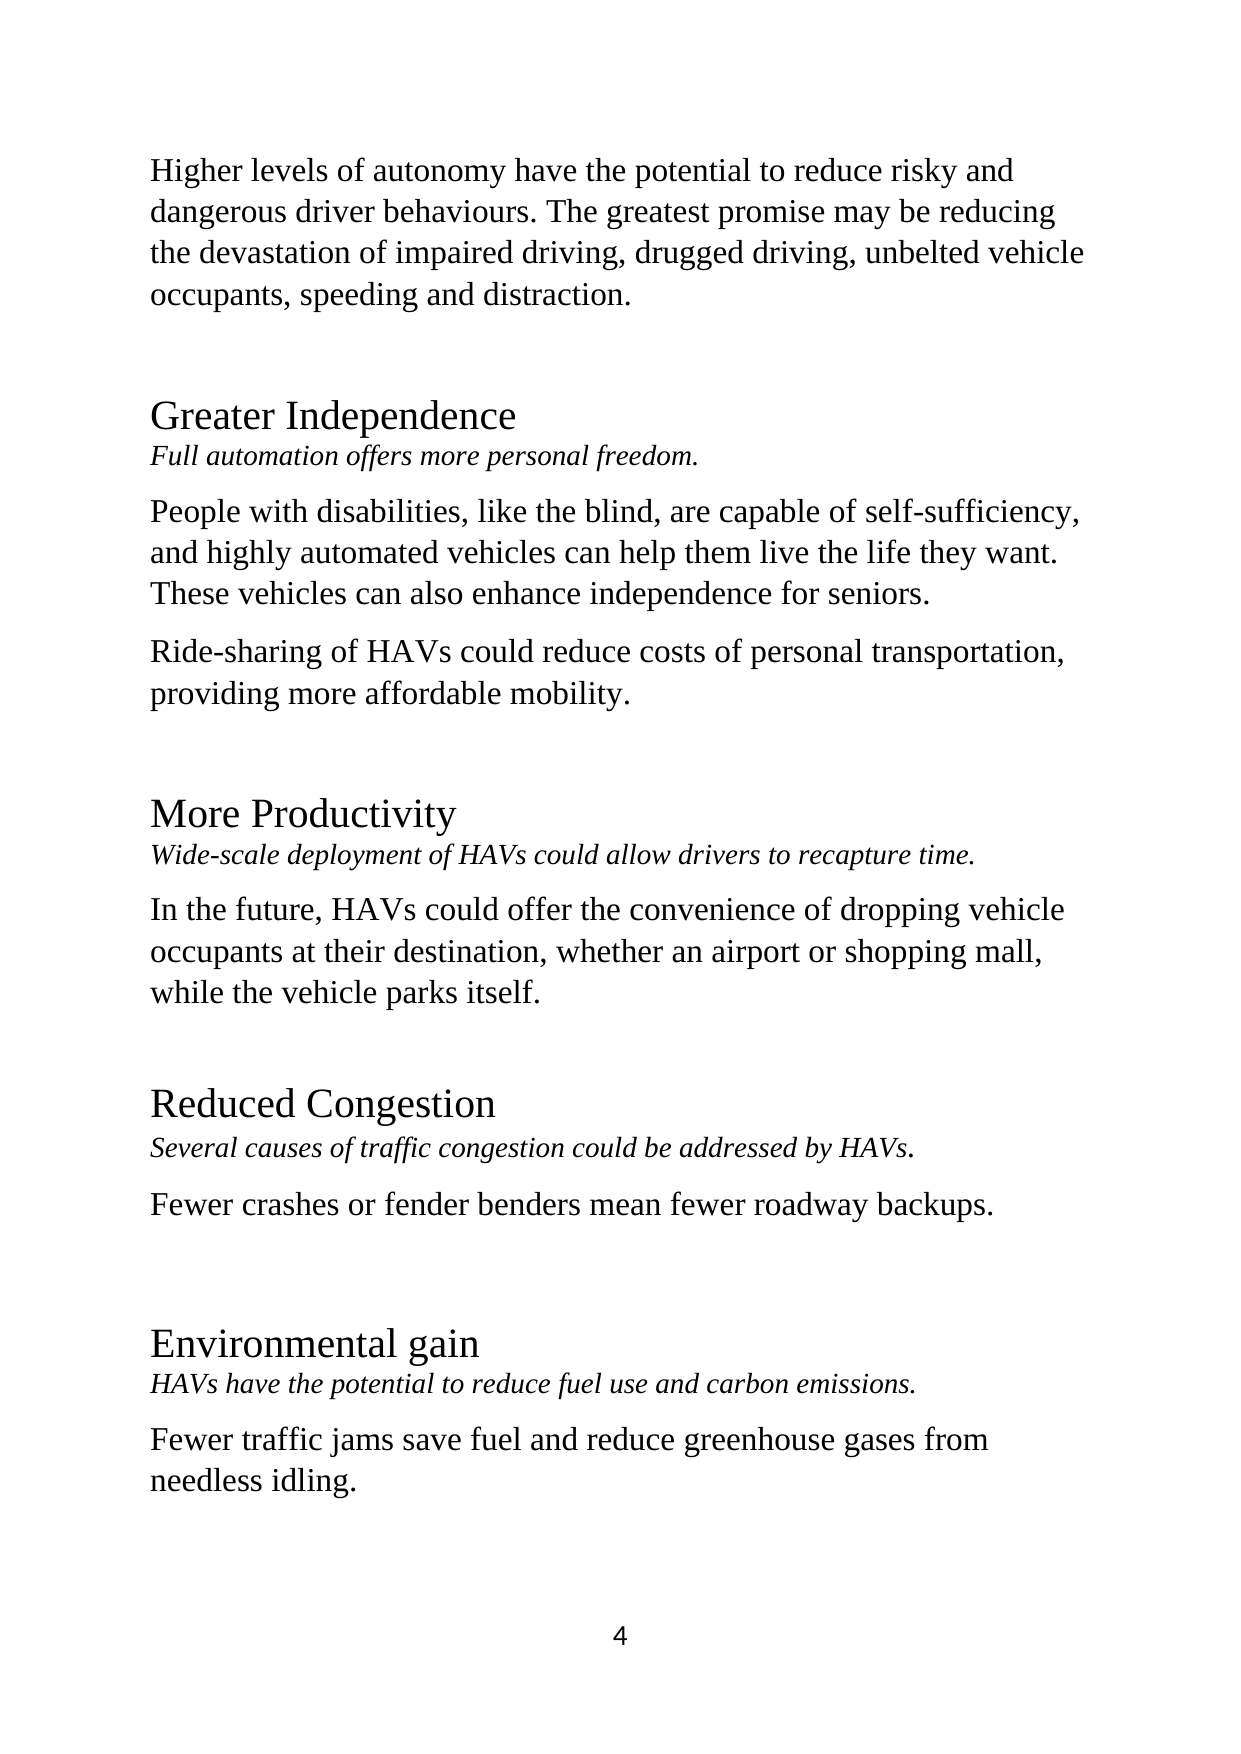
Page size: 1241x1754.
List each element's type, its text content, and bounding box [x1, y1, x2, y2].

text People with disabilities, like the blind, are capable of self-sufficiency, and highly automated vehicles can help them live the life they want. [150, 491, 1090, 571]
text In the future, HAVs could offer the convenience of dropping vehicle occupants at their destination, whether an airport or shopping mall, while the vehicle parks itself. [150, 890, 1090, 1011]
text Environmental gain [150, 1318, 1090, 1366]
text Reduced Congestion [150, 1078, 1090, 1126]
text Higher levels of autonomy have the potential to reduce risky and dangerous driver behaviours. The greatest promise may be reducing the devastation of impaired driving, drugged driving, unbelted vehicle occupants, speeding and distraction. [150, 150, 1090, 312]
text Fewer traffic jams save fuel and reduce greenhouse gases from needless idling. [150, 1419, 1090, 1499]
text Ride-sharing of HAVs could reduce costs of personal transportation, providing more affordable mobility. [150, 632, 1090, 711]
text Several causes of traffic congestion could be addressed by HAVs. [150, 1126, 1090, 1164]
text Fewer crashes or fender benders mean fewer roadway backups. [150, 1184, 1090, 1223]
text More Productivity [150, 789, 1090, 837]
text These vehicles can also enhance independence for seniors. [150, 573, 1090, 612]
text Full automation offers more personal freedom. [150, 438, 1090, 472]
text HAVs have the potential to reduce fuel use and carbon emissions. [150, 1366, 1090, 1400]
text Wide-scale deployment of HAVs could allow drivers to recapture time. [150, 837, 1090, 870]
text Greater Independence [150, 390, 1090, 438]
